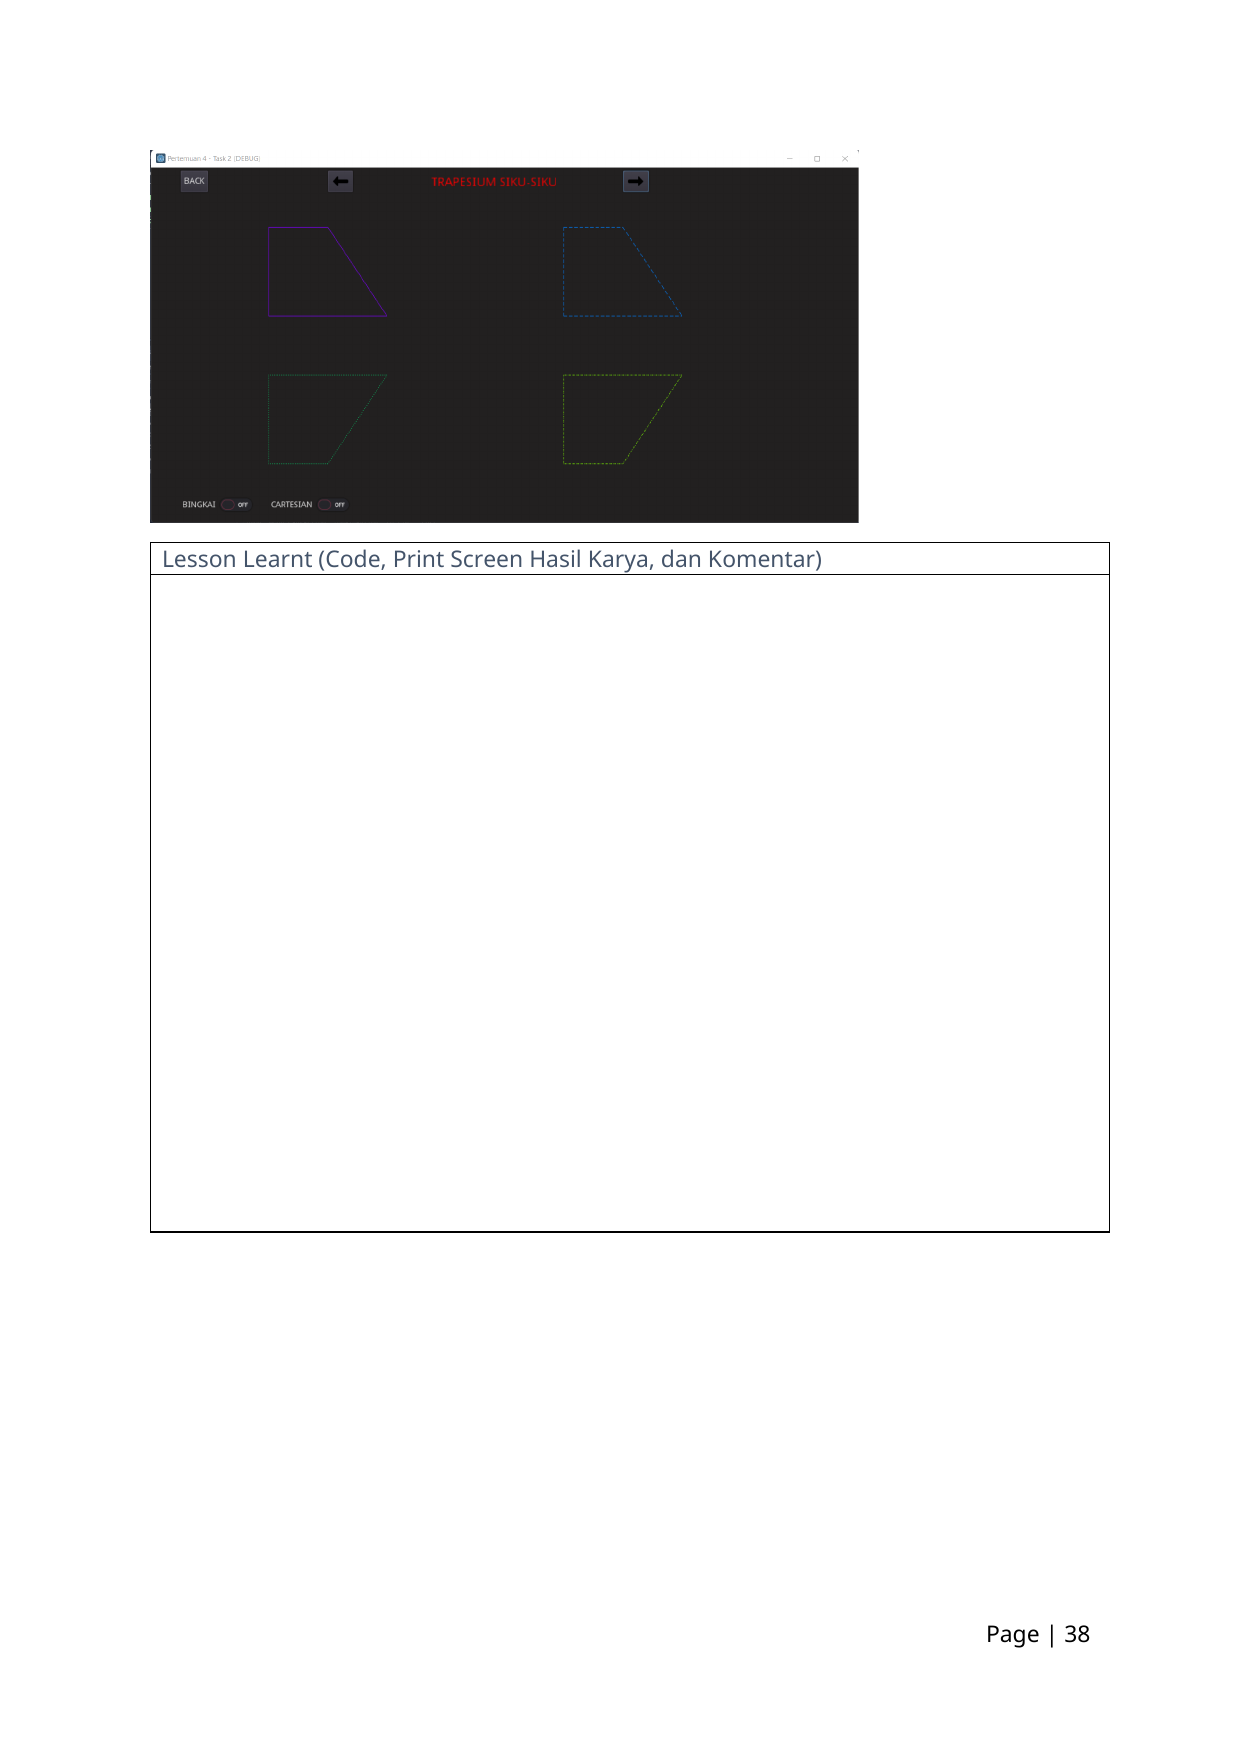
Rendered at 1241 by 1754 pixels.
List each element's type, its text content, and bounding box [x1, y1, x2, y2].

picture [150, 150, 859, 523]
table_header Lesson Learnt (Code, Print Screen Hasil Karya, dan Komentar) [151, 543, 1109, 574]
table_cell [151, 575, 1109, 1231]
